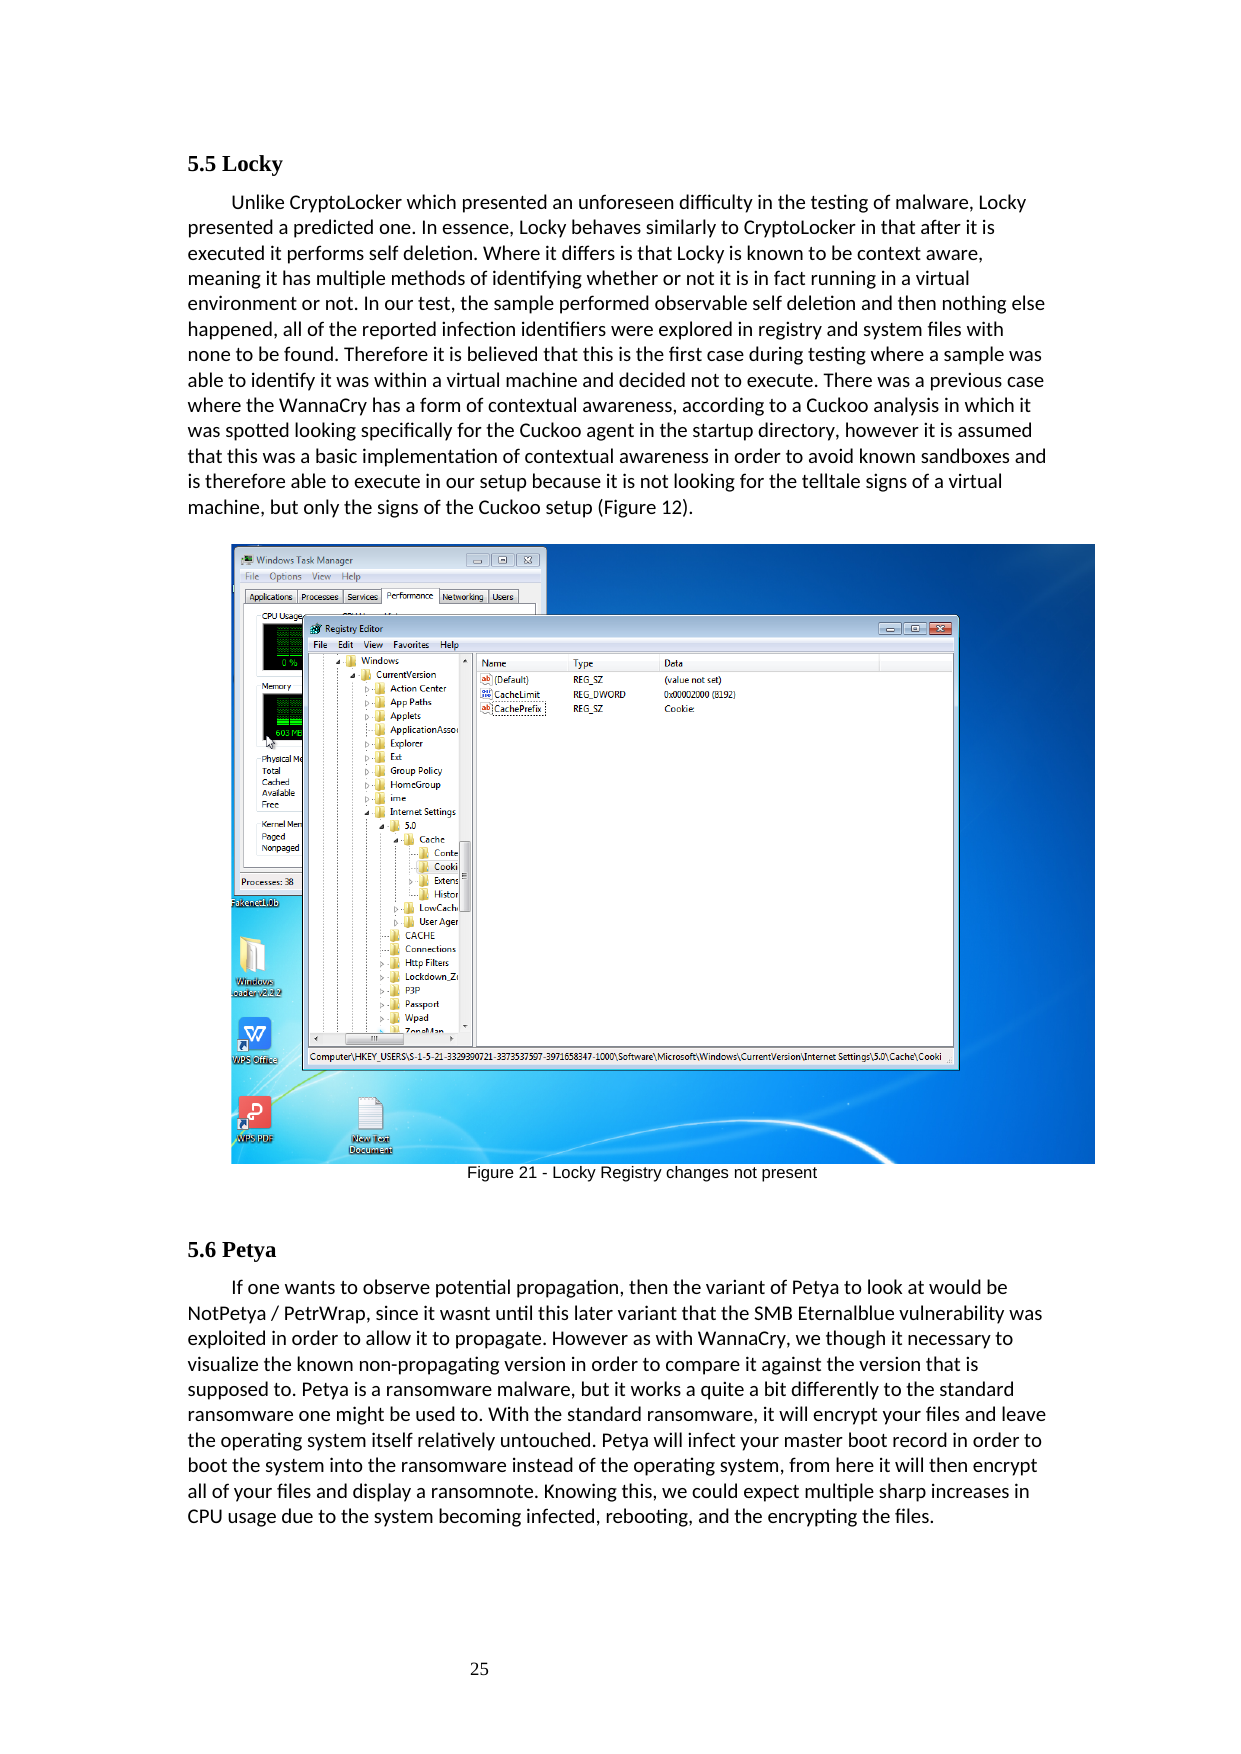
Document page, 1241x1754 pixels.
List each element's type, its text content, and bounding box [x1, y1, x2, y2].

text Figure 21 - Locky Registry changes not present [187, 1163, 1053, 1182]
text Unlike CryptoLocker which presented an unforeseen difficulty in the testing of malware, Locky presented a predicted one. In essence, Locky behaves similarly to CryptoLocker in that after it is executed it performs self deletion. Where it differs is that Locky is known to be context aware, meaning it has multiple methods of identifying whether or not it is in fact running in a virtual environment or not. In our test, the sample performed observable self deletion and then nothing else happened, all of the reported infection identifiers were explored in registry and system files with none to be found. Therefore it is believed that this is the first case during testing where a sample was able to identify it was within a virtual machine and decided not to execute. There was a previous case where the WannaCry has a form of contextual awareness, according to a Cuckoo analysis in which it was spotted looking specifically for the Cuckoo agent in the startup directory, however it is assumed that this was a basic implementation of contextual awareness in order to avoid known sandboxes and is therefore able to execute in our setup because it is not looking for the telltale signs of a virtual machine, but only the signs of the Cuckoo setup (Figure 12). [187, 189, 1053, 519]
subtitle 5.6 Petya [187, 1236, 1053, 1262]
picture [231, 544, 1095, 1164]
text If one wants to observe potential propagation, then the variant of Petya to look at would be NotPetya / PetrWrap, since it wasnt until this later variant that the SMB Eternalblue vulnerability was exploited in order to allow it to propagate. However as with WannaCry, we though it necessary to visualize the known non-propagating version in order to compare it against the version that is supposed to. Petya is a ransomware malware, but it works a quite a bit differently to the standard ransomware one might be used to. With the standard ransomware, it will encrypt your files and leave the operating system itself relatively untouched. Petya will infect your master boot record in order to boot the system into the ransomware instead of the operating system, from here it will then encrypt all of your files and display a ransomnote. Knowing this, we could expect multiple sharp increases in CPU usage due to the system becoming infected, rebooting, and the encrypting the files. [187, 1274, 1053, 1529]
subtitle 5.5 Locky [187, 150, 1053, 176]
